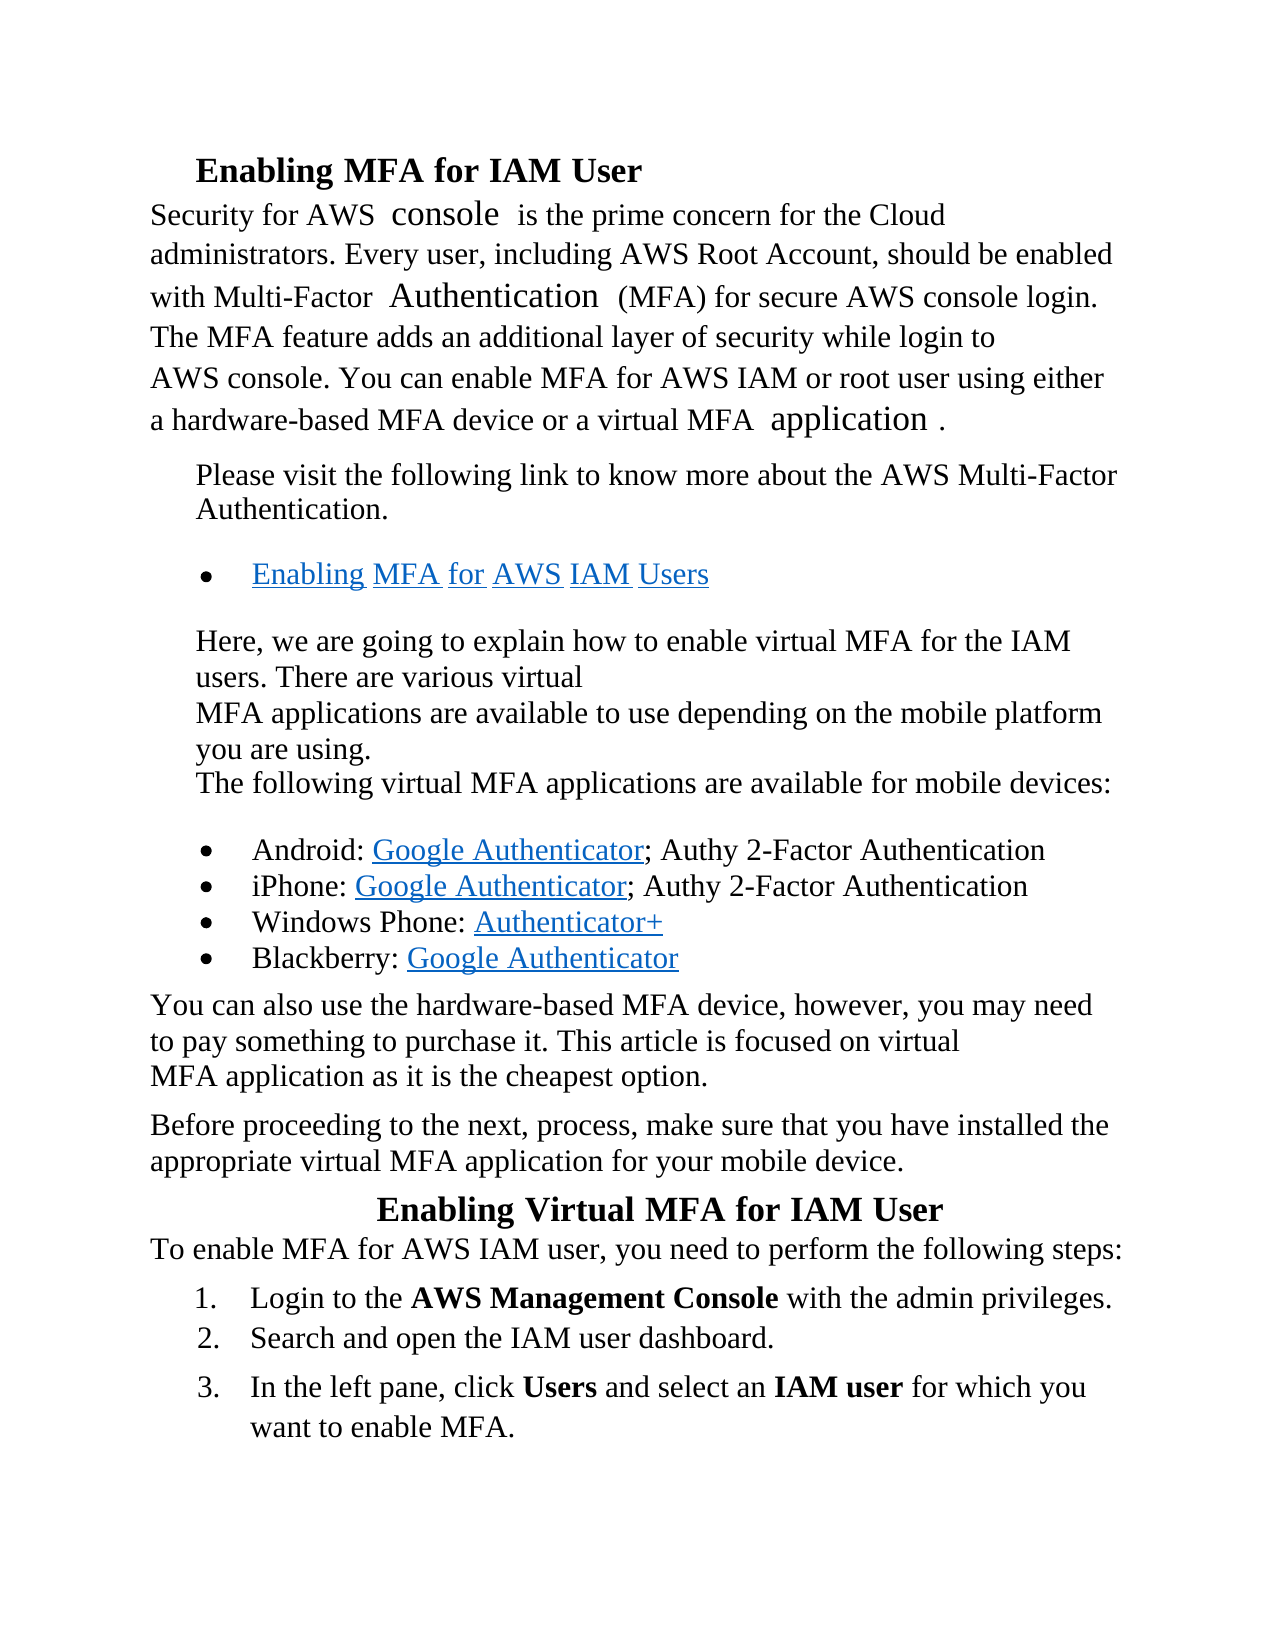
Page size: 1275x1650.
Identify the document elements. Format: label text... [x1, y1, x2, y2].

text Here, we are going to explain how to enable virtual MFA for the IAM [195, 622, 1135, 658]
text 3. In the left pane, click Users and select an IAM user for which you want to enable MFA. [197, 1368, 1092, 1445]
text Enabling MFA for AWS IAM Users [252, 557, 1135, 590]
text Enabling Virtual MFA for IAM User [371, 1189, 950, 1229]
text To enable MFA for AWS IAM user, you need to perform the following steps: [150, 1230, 1135, 1266]
text Blackberry: Google Authenticator [252, 939, 1135, 975]
text MFA application as it is the cheapest option. [150, 1058, 1135, 1094]
text Enabling MFA for IAM User [195, 150, 1135, 191]
text The following virtual MFA applications are available for mobile devices: [195, 766, 1135, 799]
text Before proceeding to the next, process, make sure that you have installed the appropriate virtual MFA application for your mobile device. [150, 1106, 1115, 1178]
text MFA applications are available to use depending on the mobile platform you are using. [195, 694, 1108, 766]
text Please visit the following link to know more about the AWS Multi-Factor [195, 456, 1135, 492]
text users. There are various virtual [195, 658, 1135, 694]
text Authentication. [195, 492, 1135, 525]
text 2. Search and open the IAM user dashboard. [197, 1320, 1135, 1356]
text Android: Google Authenticator; Authy 2-Factor Authentication iPhone: Google Authenticator; Authy 2-Factor Authentication Windows Phone: Authenticator+ [252, 831, 1051, 939]
text AWS console. You can enable MFA for AWS IAM or root user using either a hardware-based MFA device or a virtual MFA application . [150, 359, 1111, 438]
text 1. Login to the AWS Management Console with the admin privileges. [194, 1279, 1135, 1315]
text You can also use the hardware-based MFA device, however, you may need to pay something to purchase it. This article is focused on virtual [150, 986, 1098, 1058]
text Security for AWS console is the prime concern for the Cloud administrators. Every user, including AWS Root Account, should be enabled with Multi-Factor Authentication (MFA) for secure AWS console login. The MFA feature adds an additional layer of security while login to [150, 192, 1119, 354]
